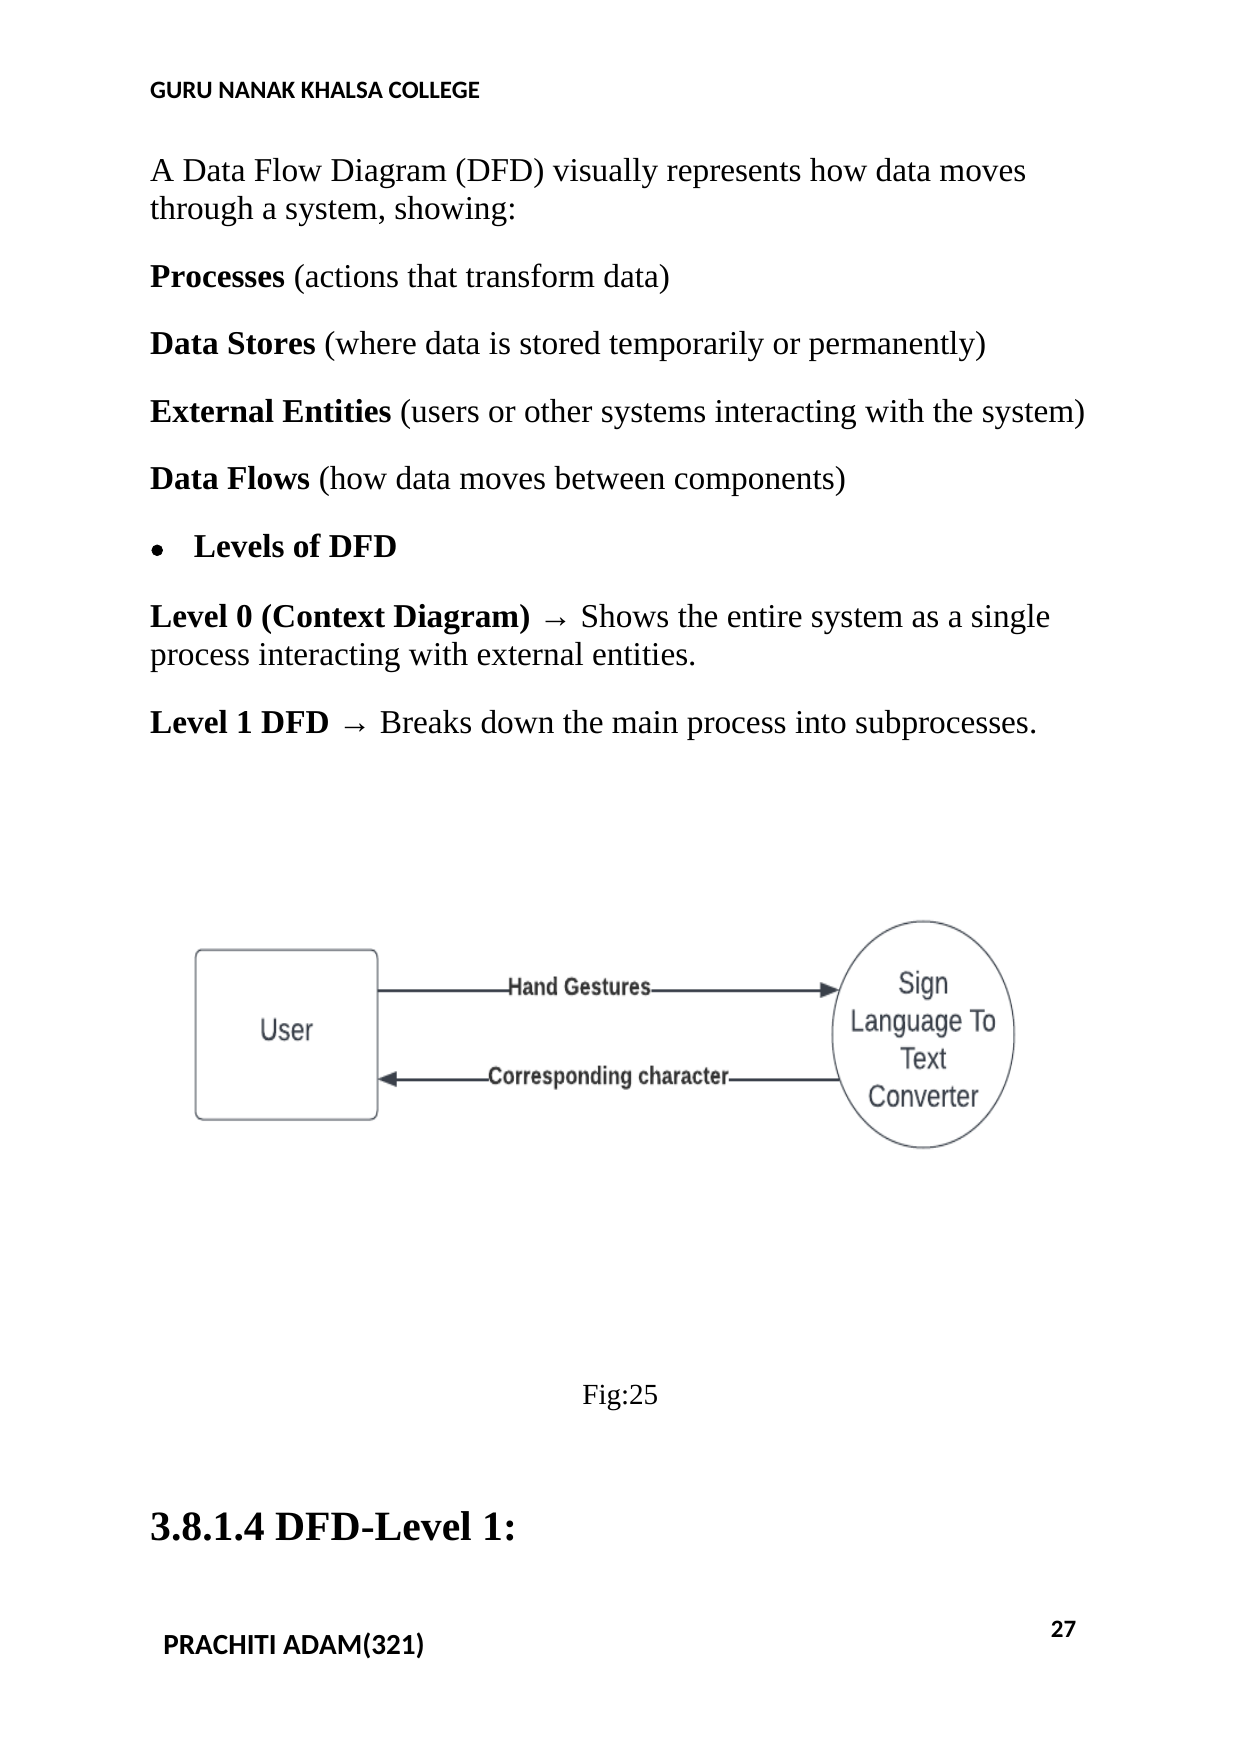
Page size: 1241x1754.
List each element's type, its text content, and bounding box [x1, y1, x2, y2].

text A Data Flow Diagram (DFD) visually represents how data moves through a system, showing: [150, 150, 1090, 227]
text Level 1 DFD → Breaks down the main process into subprocesses. [150, 702, 1090, 741]
text 3.8.1.4 DFD-Level 1: [150, 1502, 1090, 1550]
text Data Stores (where data is stored temporarily or permanently) [150, 323, 1090, 362]
text External Entities (users or other systems interacting with the system) [150, 391, 1090, 429]
picture [150, 866, 1169, 1289]
list Levels of DFD [150, 526, 1090, 564]
text Level 0 (Context Diagram) → Shows the entire system as a single process interacting with external entities. [150, 596, 1090, 673]
text Data Flows (how data moves between components) [150, 458, 1090, 497]
text Processes (actions that transform data) [150, 256, 1090, 294]
list Fig:25 [150, 1377, 1090, 1411]
